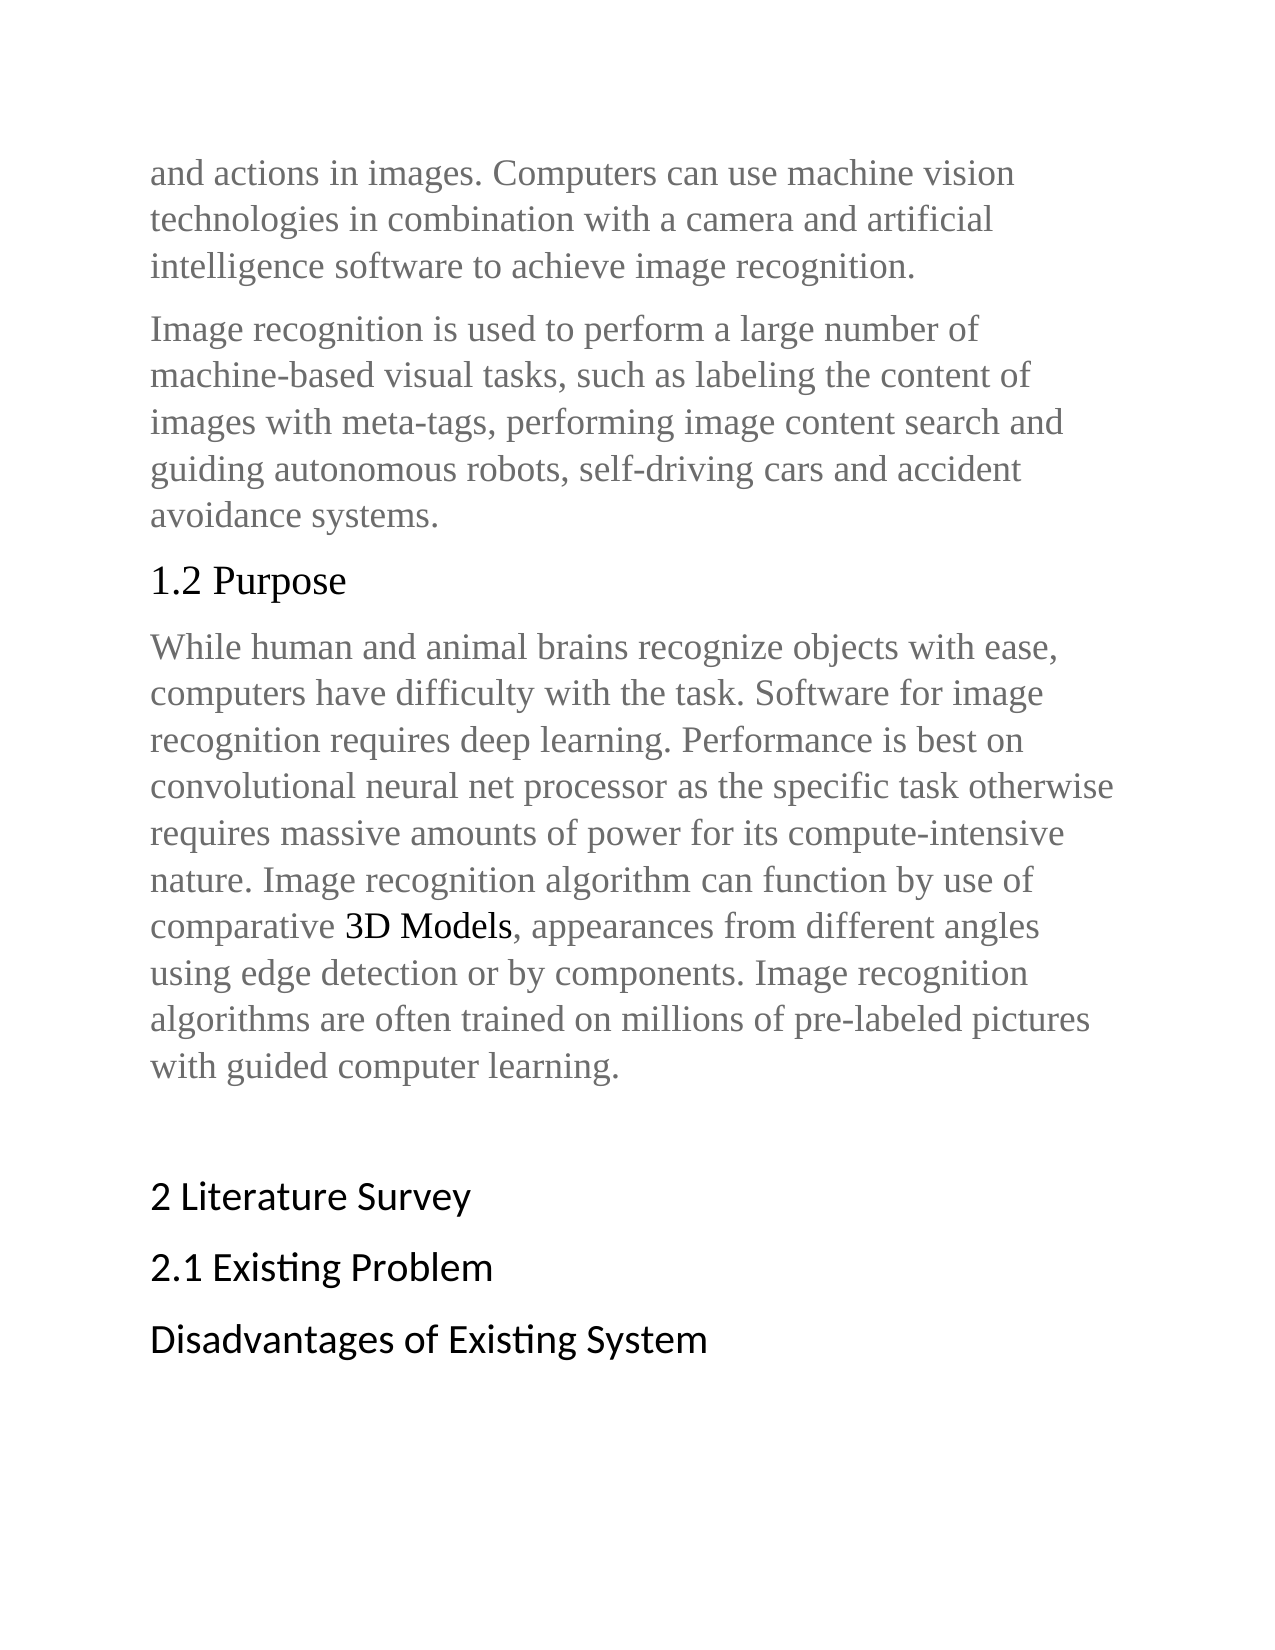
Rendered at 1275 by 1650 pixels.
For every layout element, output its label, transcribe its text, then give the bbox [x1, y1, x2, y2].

text 2 Literature Survey [150, 1170, 1125, 1221]
text While human and animal brains recognize objects with ease, computers have difficulty with the task. Software for image recognition requires deep learning. Performance is best on convolutional neural net processor as the specific task otherwise requires massive amounts of power for its compute-intensive nature. Image recognition algorithm can function by use of comparative 3D Models, appearances from different angles using edge detection or by components. Image recognition algorithms are often trained on millions of pre-labeled pictures with guided computer learning. [150, 624, 1125, 1086]
text Image recognition is used to perform a large number of machine-based visual tasks, such as labeling the content of images with meta-tags, performing image content search and guiding autonomous robots, self-driving cars and accident avoidance systems. [150, 306, 1125, 536]
text 1.2 Purpose [150, 556, 1125, 604]
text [150, 150, 1125, 286]
text Disadvantages of Existing System [150, 1313, 1125, 1364]
text 2.1 Existing Problem [150, 1241, 1125, 1292]
